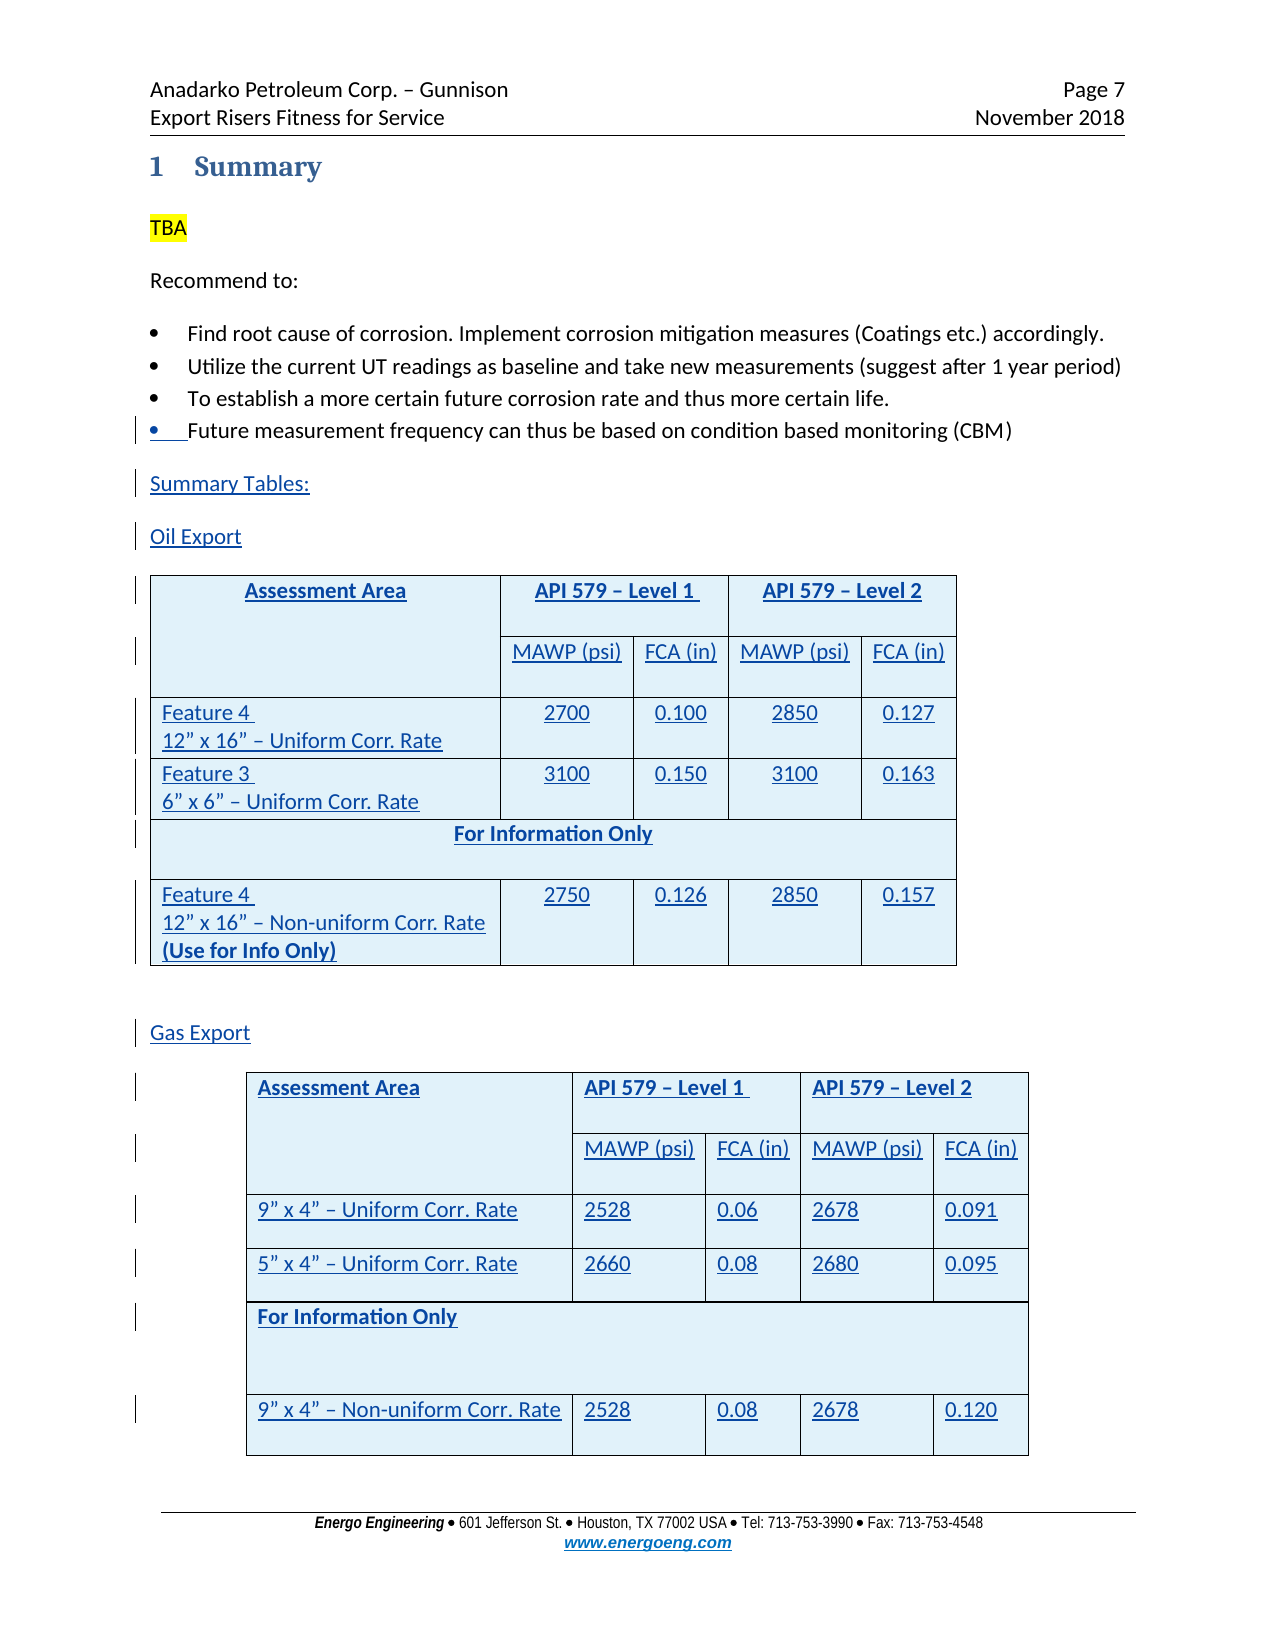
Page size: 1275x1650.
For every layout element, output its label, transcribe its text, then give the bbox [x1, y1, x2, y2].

text TBA [150, 213, 1125, 242]
list Future measurement frequency can thus be based on condition based monitoring (CBM) [150, 416, 1125, 444]
text Recommend to: [150, 267, 1125, 294]
subtitle Summary [150, 150, 1125, 183]
list Find root cause of corrosion. Implement corrosion mitigation measures (Coatings etc.) accordingly. [150, 319, 1125, 348]
list To establish a more certain future corrosion rate and thus more certain life. [150, 384, 1125, 412]
list Utilize the current UT readings as baseline and take new measurements (suggest after 1 year period) [150, 352, 1125, 380]
